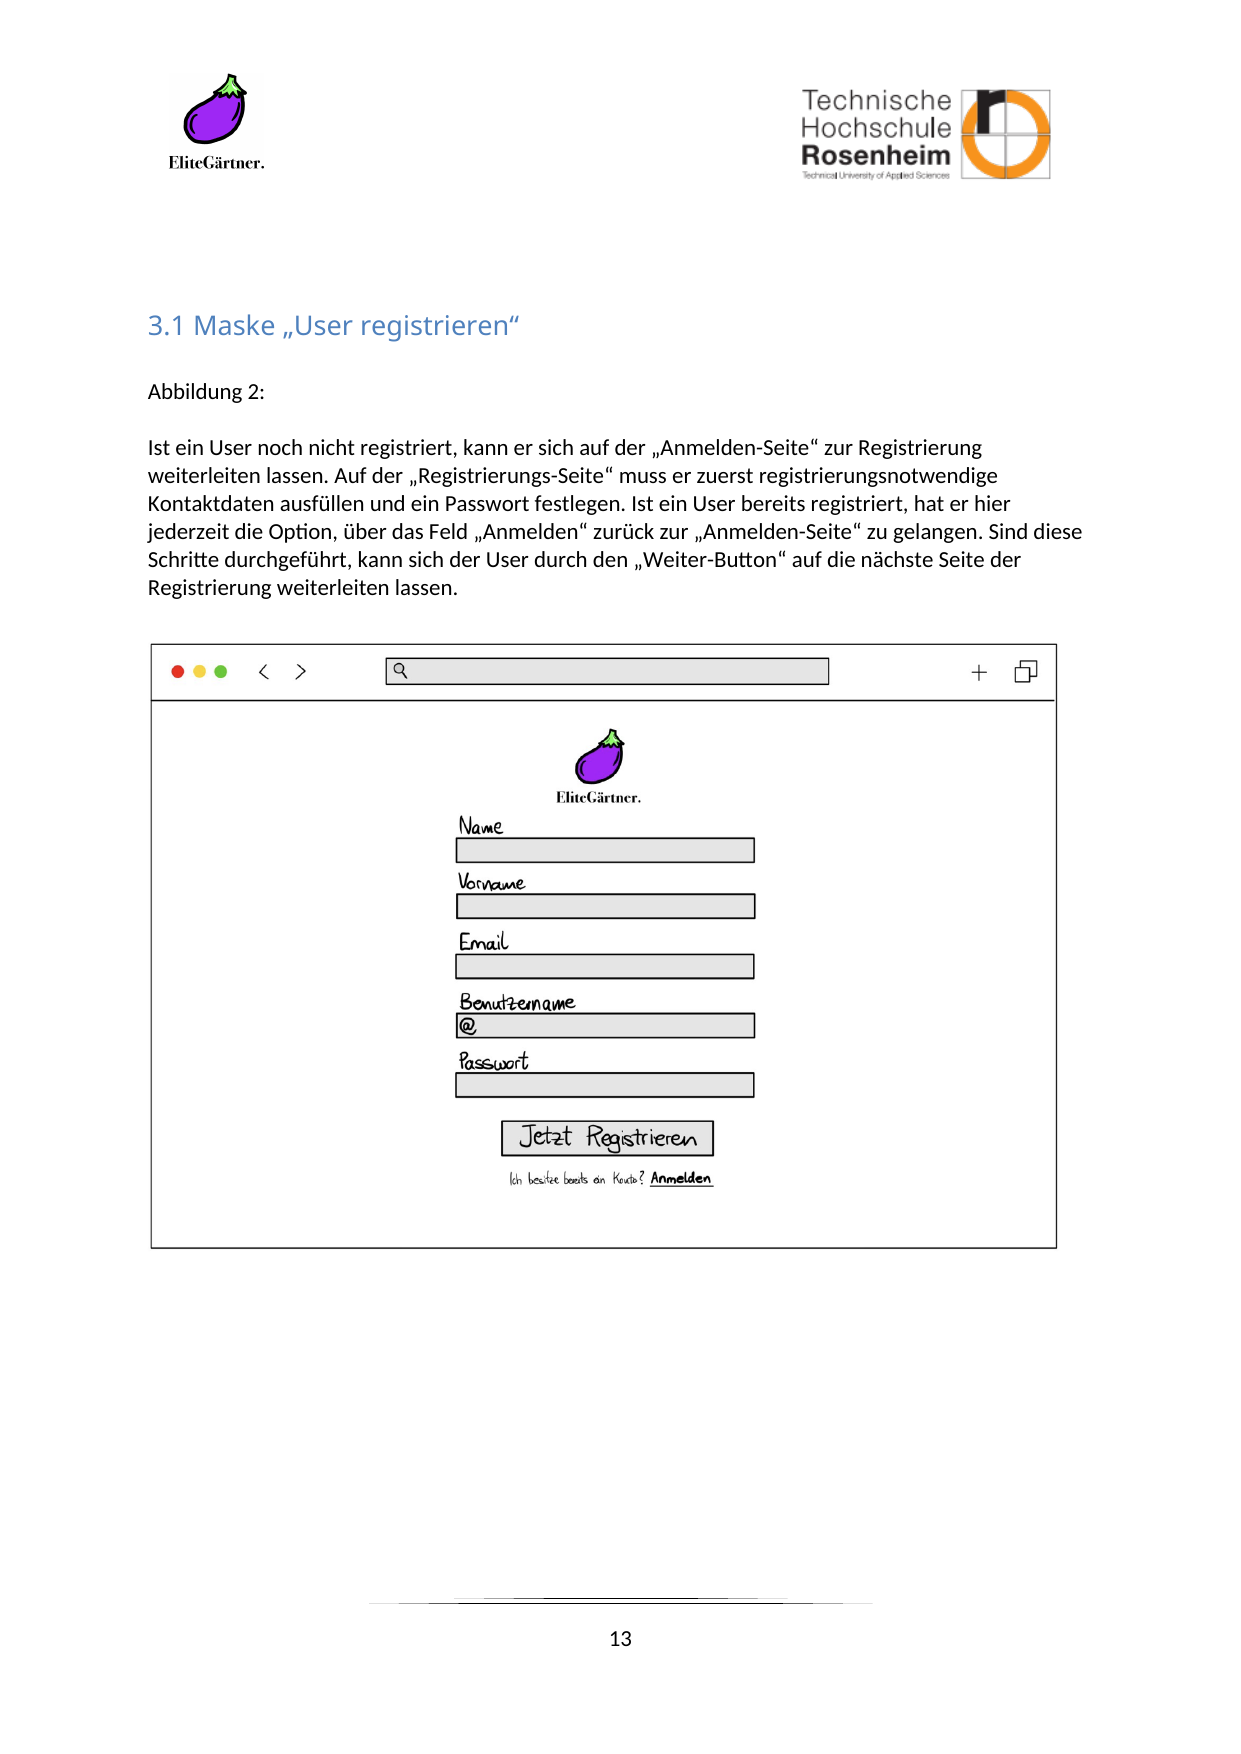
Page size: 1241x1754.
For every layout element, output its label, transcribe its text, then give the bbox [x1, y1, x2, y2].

subtitle 3.1 Maske „User registrieren“ [148, 307, 1093, 343]
picture [147, 638, 1063, 1254]
picture [168, 73, 265, 169]
text Abbildung 2: [148, 377, 1093, 405]
text Ist ein User noch nicht registriert, kann er sich auf der „Anmelden-Seite“ zur Registrierung weiterleiten lassen. Auf der „Registrierungs-Seite“ muss er zuerst registrierungsnotwendige Kontaktdaten ausfüllen und ein Passwort festlegen. Ist ein User bereits registriert, hat er hier jederzeit die Option, über das Feld „Anmelden“ zurück zur „Anmelden-Seite“ zu gelangen. Sind diese Schritte durchgeführt, kann sich der User durch den „Weiter-Button“ auf die nächste Seite der Registrierung weiterleiten lassen. [148, 433, 1093, 601]
